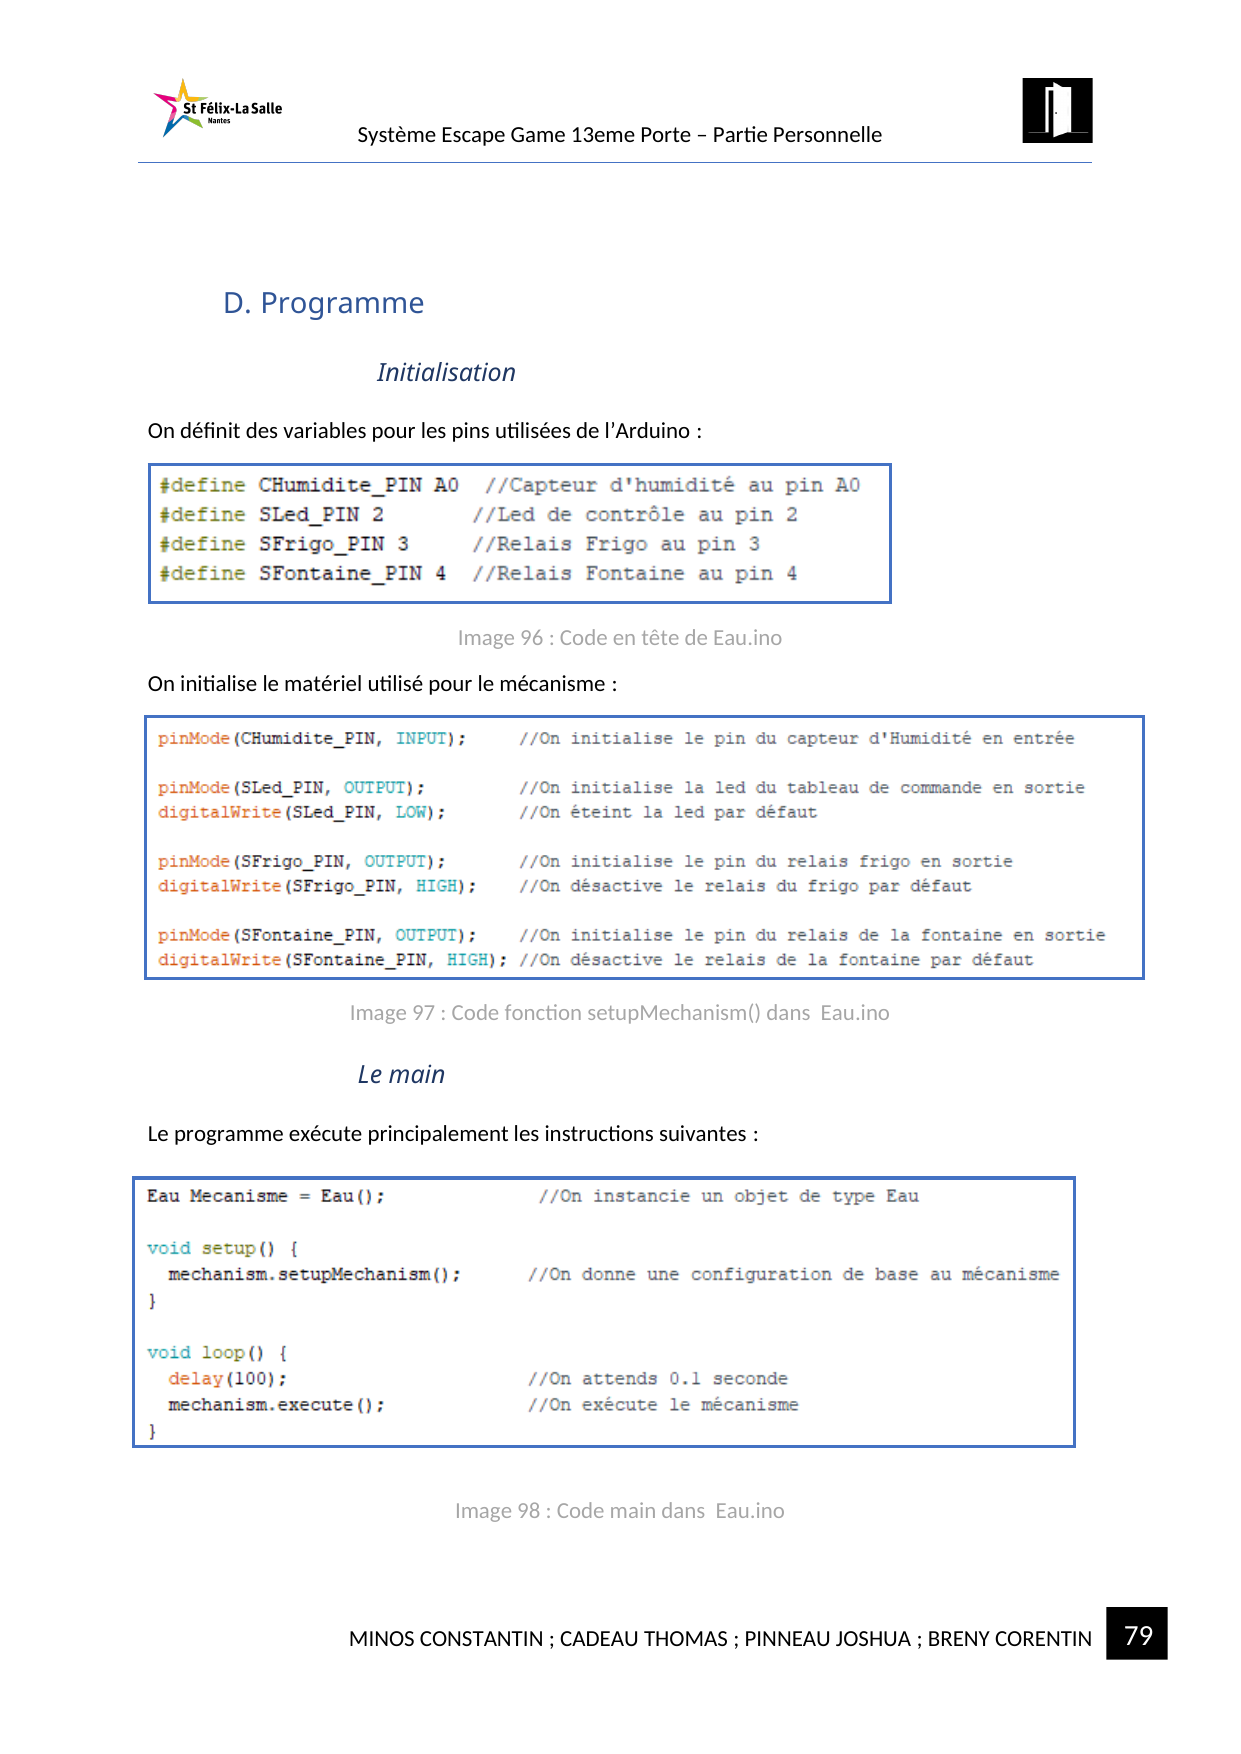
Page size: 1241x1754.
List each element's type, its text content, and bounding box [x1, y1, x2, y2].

text Le programme exécute principalement les instructions suivantes : [148, 1119, 1092, 1147]
text Image 96 : Code en tête de Eau.ino [148, 623, 1092, 651]
picture [1022, 78, 1093, 143]
subtitle Initialisation [221, 354, 1092, 388]
picture [135, 1180, 1071, 1445]
picture [147, 73, 290, 142]
picture [147, 718, 1142, 977]
text Image 97 : Code fonction setupMechanism() dans Eau.ino [148, 998, 1092, 1026]
text On définit des variables pour les pins utilisées de l’Arduino : [148, 416, 1092, 444]
text On initialise le matériel utilisé pour le mécanisme : [148, 669, 1092, 697]
picture [151, 466, 889, 601]
subtitle Le main [221, 1057, 1092, 1091]
subtitle Programme [223, 282, 1092, 322]
